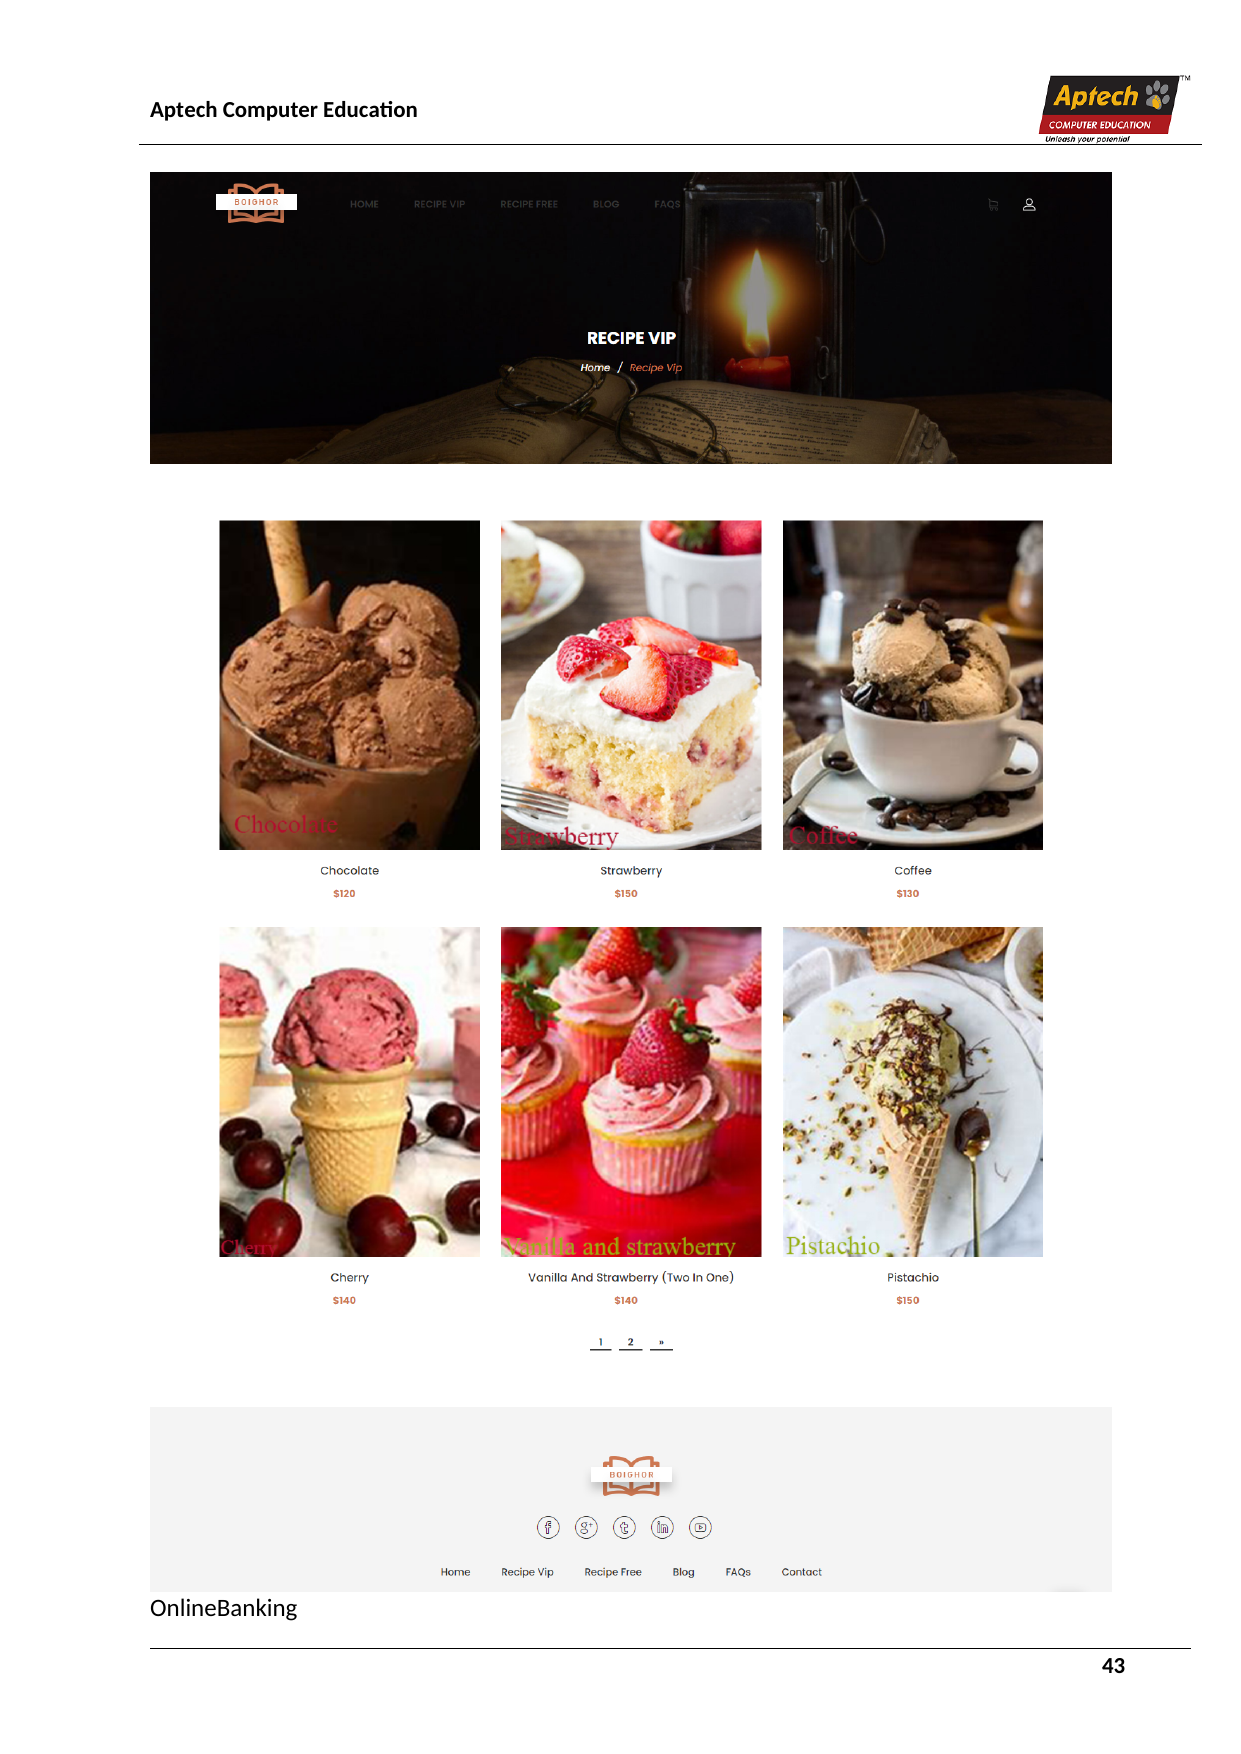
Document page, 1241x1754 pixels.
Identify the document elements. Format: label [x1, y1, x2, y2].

picture [1037, 75, 1191, 144]
picture [150, 172, 1112, 1592]
